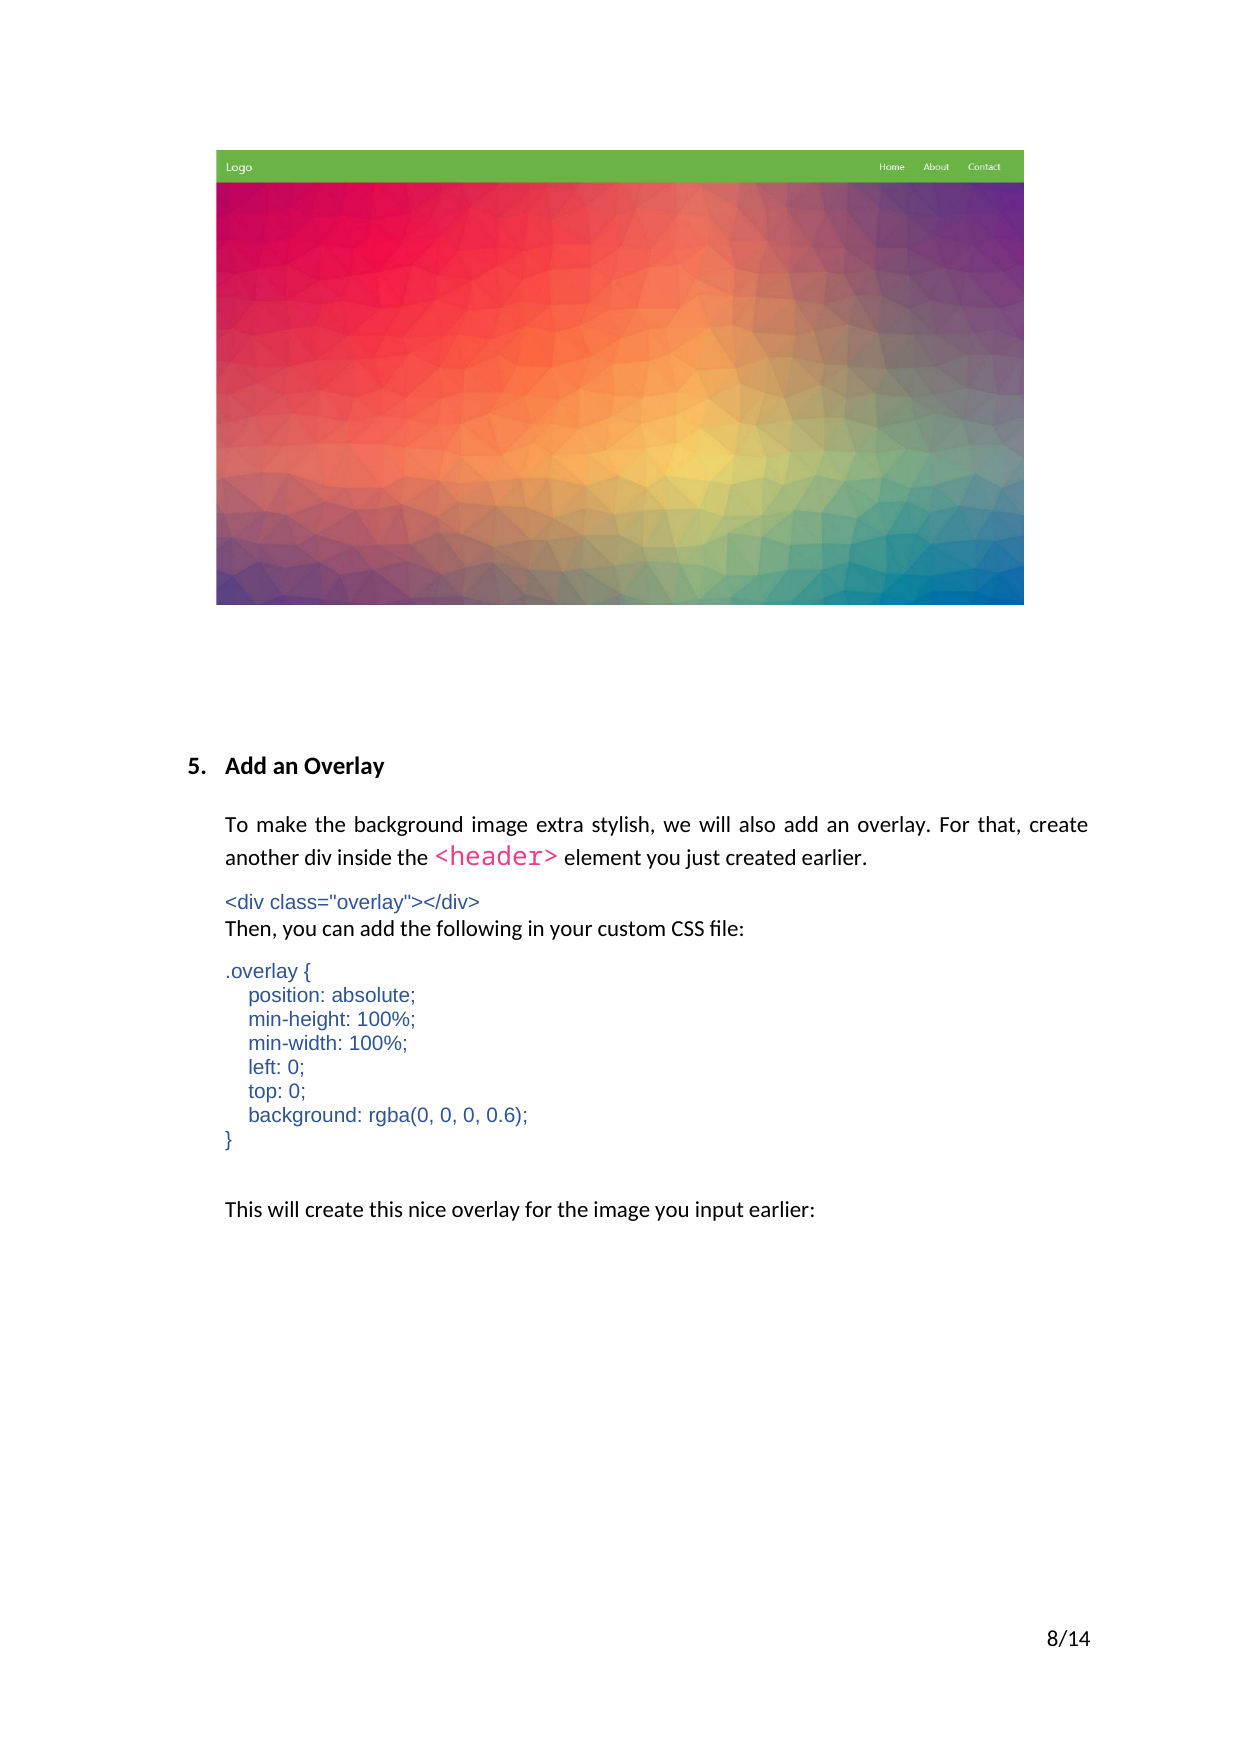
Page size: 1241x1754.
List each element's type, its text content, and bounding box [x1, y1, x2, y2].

text min-width: 100%; [225, 1031, 1090, 1055]
text left: 0; [225, 1055, 1090, 1079]
text .overlay { [225, 959, 1090, 983]
text position: absolute; [225, 983, 1090, 1007]
text <div class="overlay"></div> [225, 890, 1090, 914]
text top: 0; [225, 1079, 1090, 1103]
text This will create this nice overlay for the image you input earlier: [225, 1195, 1090, 1223]
text } [225, 1127, 1090, 1151]
text Then, you can add the following in your custom CSS file: [225, 914, 1090, 942]
text background: rgba(0, 0, 0, 0.6); [225, 1103, 1090, 1127]
subtitle Add an Overlay [187, 750, 1090, 781]
picture [216, 150, 1024, 605]
text min-height: 100%; [225, 1007, 1090, 1031]
text To make the background image extra stylish, we will also add an overlay. For that, create another div inside the <header> element you just created earlier. [225, 810, 1090, 873]
